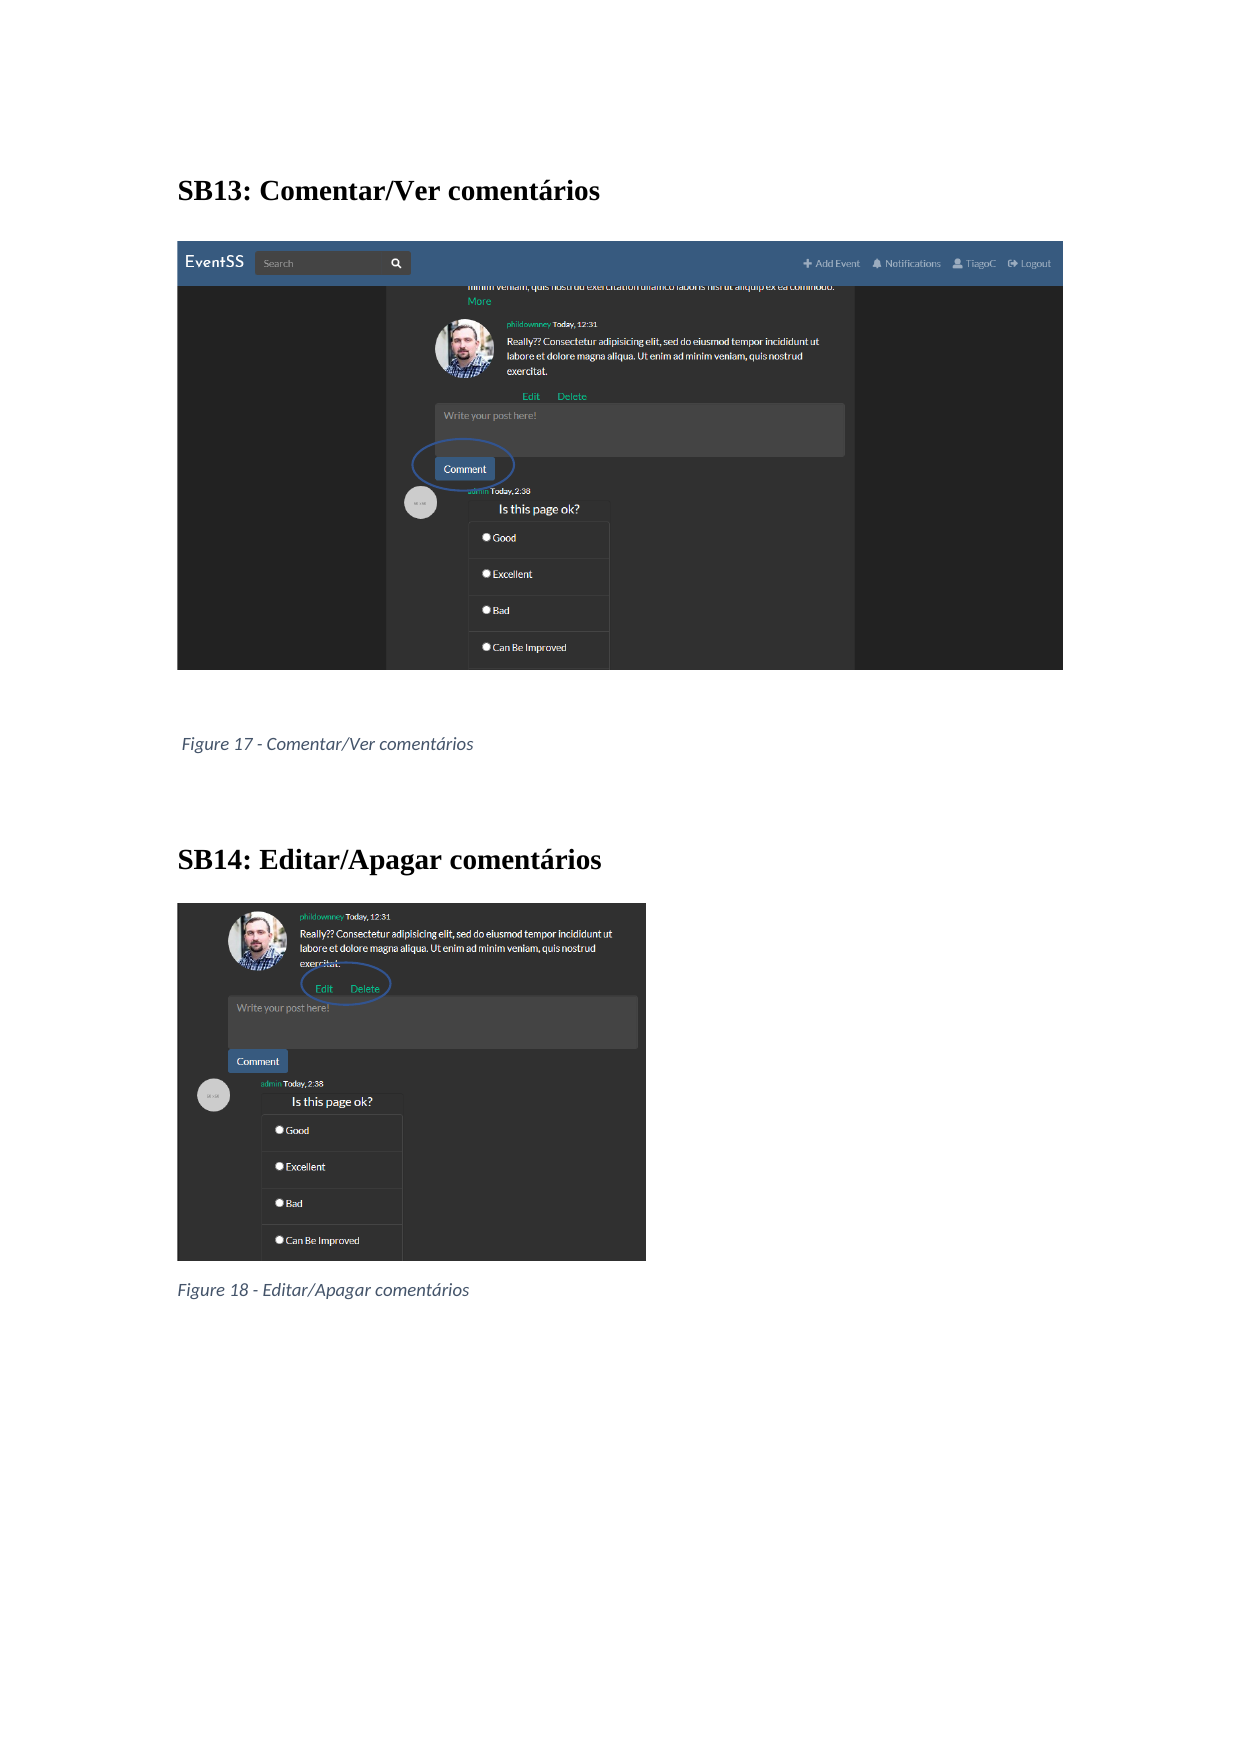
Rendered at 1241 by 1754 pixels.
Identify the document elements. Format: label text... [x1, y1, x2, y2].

text SB13: Comentar/Ver comentários [177, 173, 1063, 206]
picture [177, 241, 1063, 670]
text SB14: Editar/Apagar comentários [177, 842, 1063, 876]
picture [177, 903, 646, 1261]
